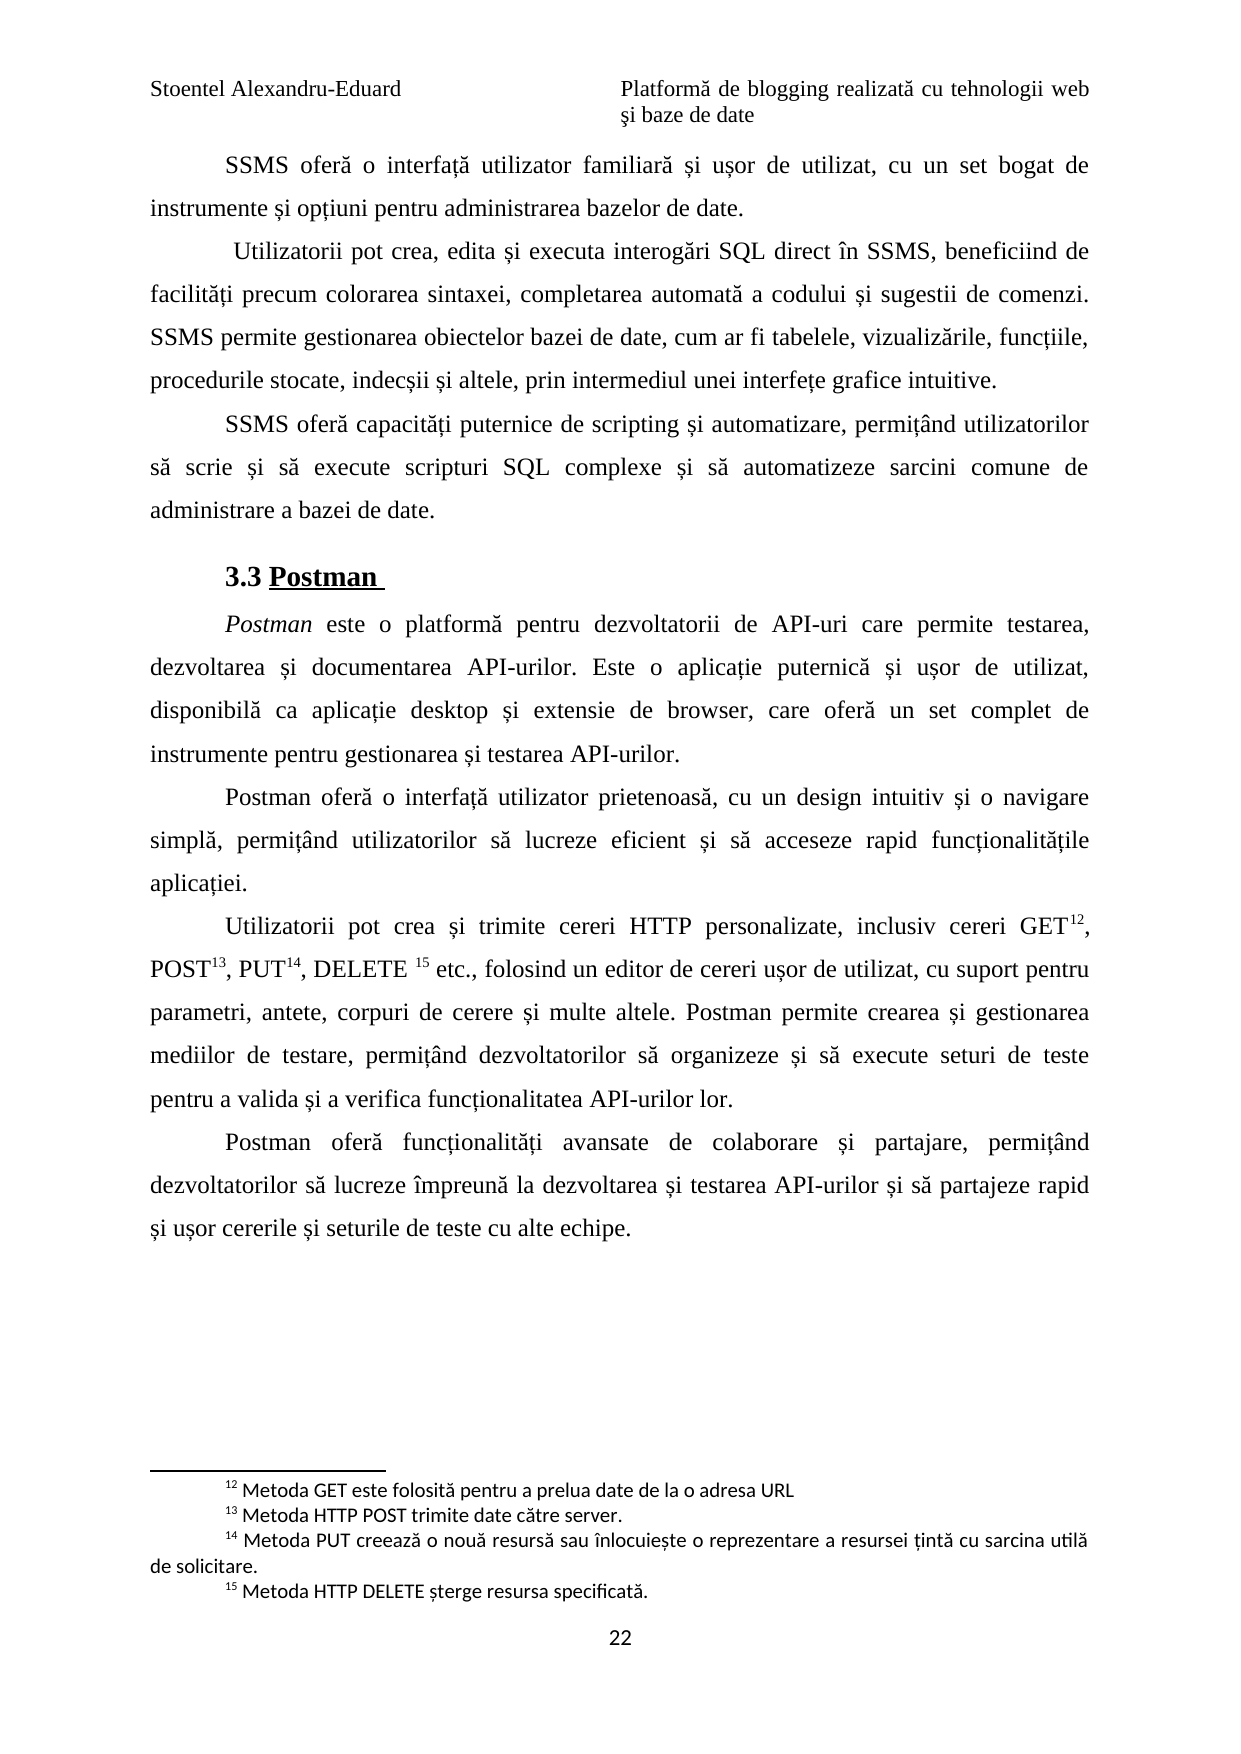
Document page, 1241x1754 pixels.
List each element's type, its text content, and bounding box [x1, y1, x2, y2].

text Postman oferă funcționalități avansate de colaborare și partajare, permițând dezvoltatorilor să lucreze împreună la dezvoltarea și testarea API-urilor și să partajeze rapid și ușor cererile și seturile de teste cu alte echipe. [150, 1127, 1090, 1242]
text Postman este o platformă pentru dezvoltatorii de API-uri care permite testarea, dezvoltarea și documentarea API-urilor. Este o aplicație puternică și ușor de utilizat, disponibilă ca aplicație desktop și extensie de browser, care oferă un set complet de instrumente pentru gestionarea și testarea API-urilor. [150, 609, 1090, 767]
text Postman oferă o interfață utilizator prietenoasă, cu un design intuitiv și o navigare simplă, permițând utilizatorilor să lucreze eficient și să acceseze rapid funcționalitățile aplicației. [150, 782, 1090, 897]
text SSMS oferă capacități puternice de scripting și automatizare, permițând utilizatorilor să scrie și să execute scripturi SQL complexe și să automatizeze sarcini comune de administrare a bazei de date. [150, 409, 1090, 524]
text Utilizatorii pot crea, edita și executa interogări SQL direct în SSMS, beneficiind de facilități precum colorarea sintaxei, completarea automată a codului și sugestii de comenzi. SSMS permite gestionarea obiectelor bazei de date, cum ar fi tabelele, vizualizările, funcțiile, procedurile stocate, indecșii și altele, prin intermediul unei interfețe grafice intuitive. [150, 236, 1090, 394]
subtitle 3.3 Postman [150, 559, 1090, 592]
text SSMS oferă o interfață utilizator familiară și ușor de utilizat, cu un set bogat de instrumente și opțiuni pentru administrarea bazelor de date. [150, 150, 1090, 222]
text Utilizatorii pot crea și trimite cereri HTTP personalizate, inclusiv cereri GET, POST, PUT, DELETE etc., folosind un editor de cereri ușor de utilizat, cu suport pentru parametri, antete, corpuri de cerere și multe altele. Postman permite crearea și gestionarea mediilor de testare, permițând dezvoltatorilor să organizeze și să execute seturi de teste pentru a valida și a verifica funcționalitatea API-urilor lor. [150, 911, 1090, 1112]
